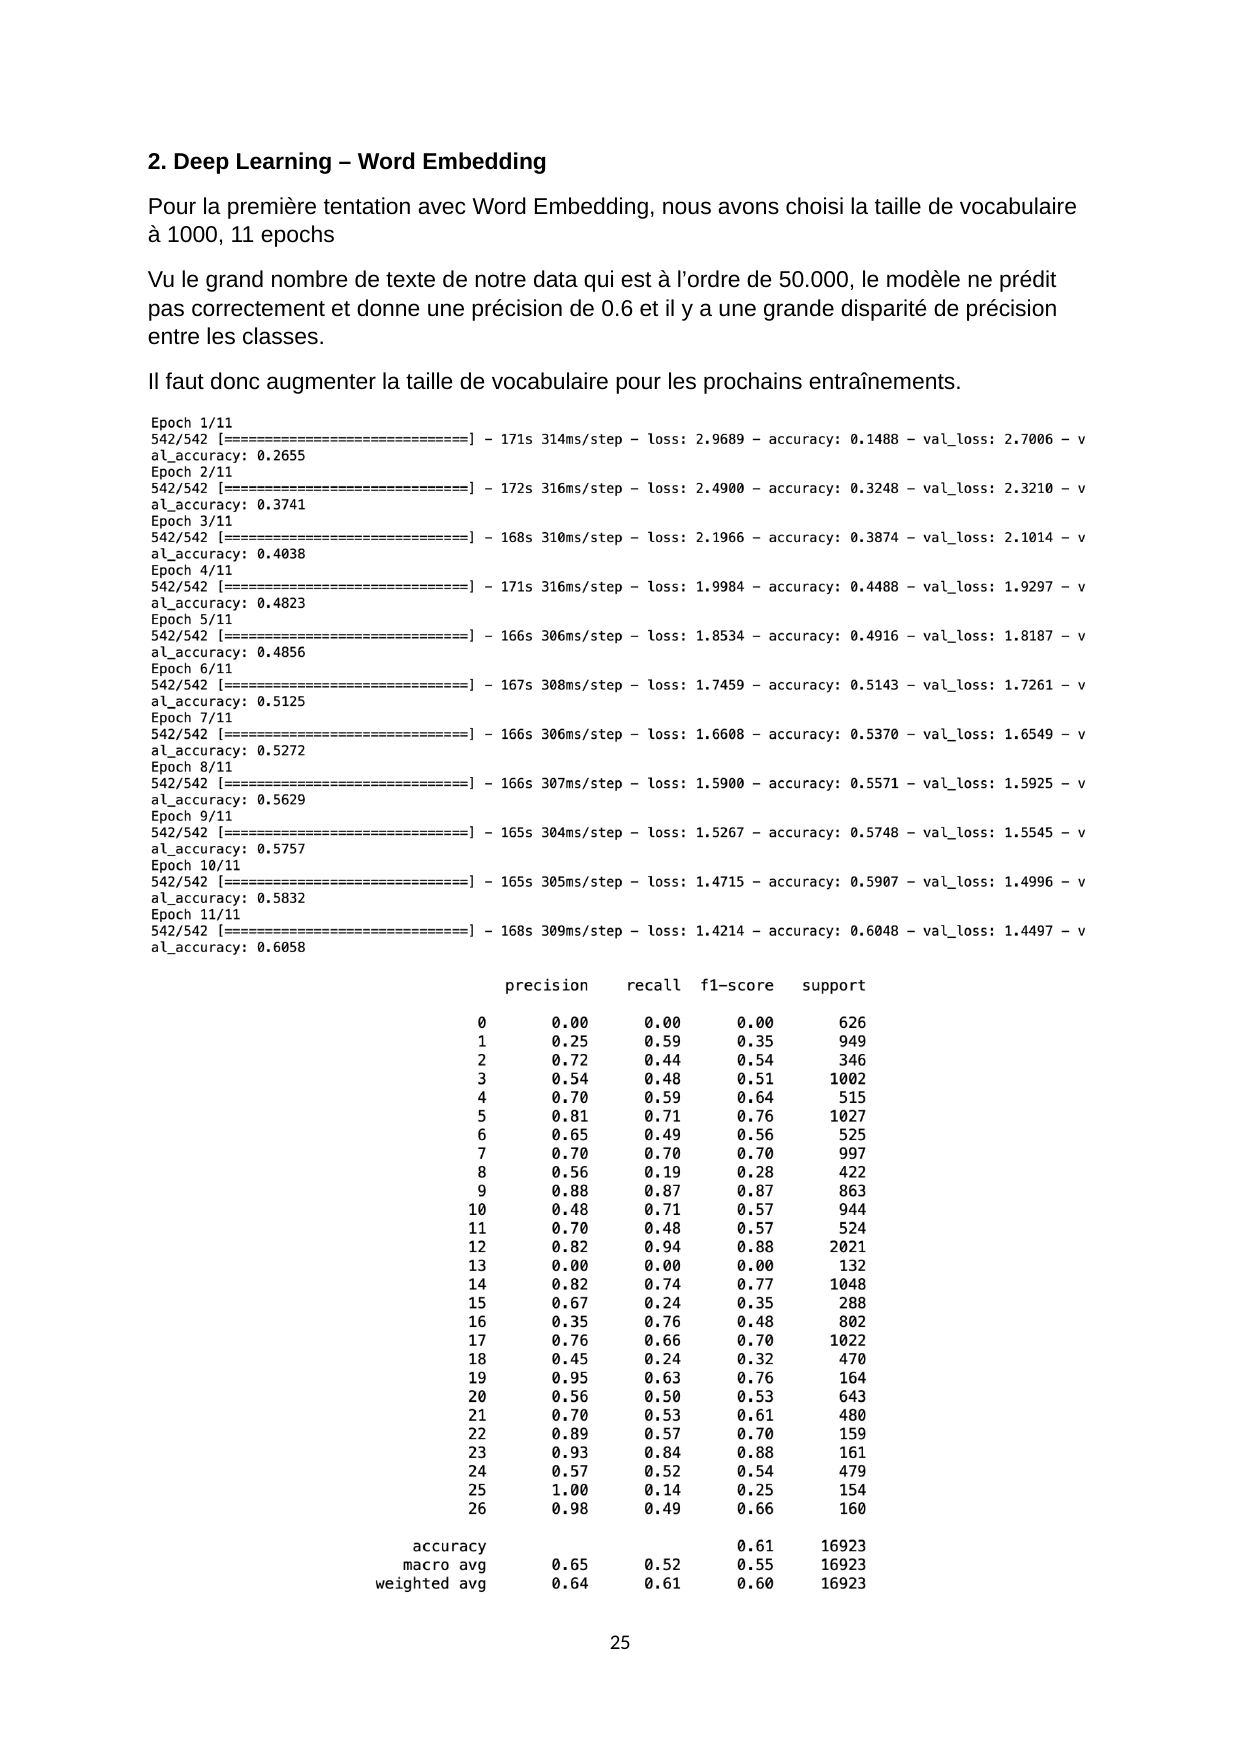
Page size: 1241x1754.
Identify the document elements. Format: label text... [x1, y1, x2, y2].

picture [147, 413, 1093, 958]
text Vu le grand nombre de texte de notre data qui est à l’ordre de 50.000, le modèle ne prédit pas correctement et donne une précision de 0.6 et il y a une grande disparité de précision entre les classes. [148, 266, 1093, 349]
text Il faut donc augmenter la taille de vocabulaire pour les prochains entraînements. [148, 368, 1093, 394]
text 2. Deep Learning – Word Embedding [148, 148, 1093, 174]
picture [372, 976, 869, 1595]
text Pour la première tentation avec Word Embedding, nous avons choisi la taille de vocabulaire à 1000, 11 epochs [148, 193, 1093, 247]
